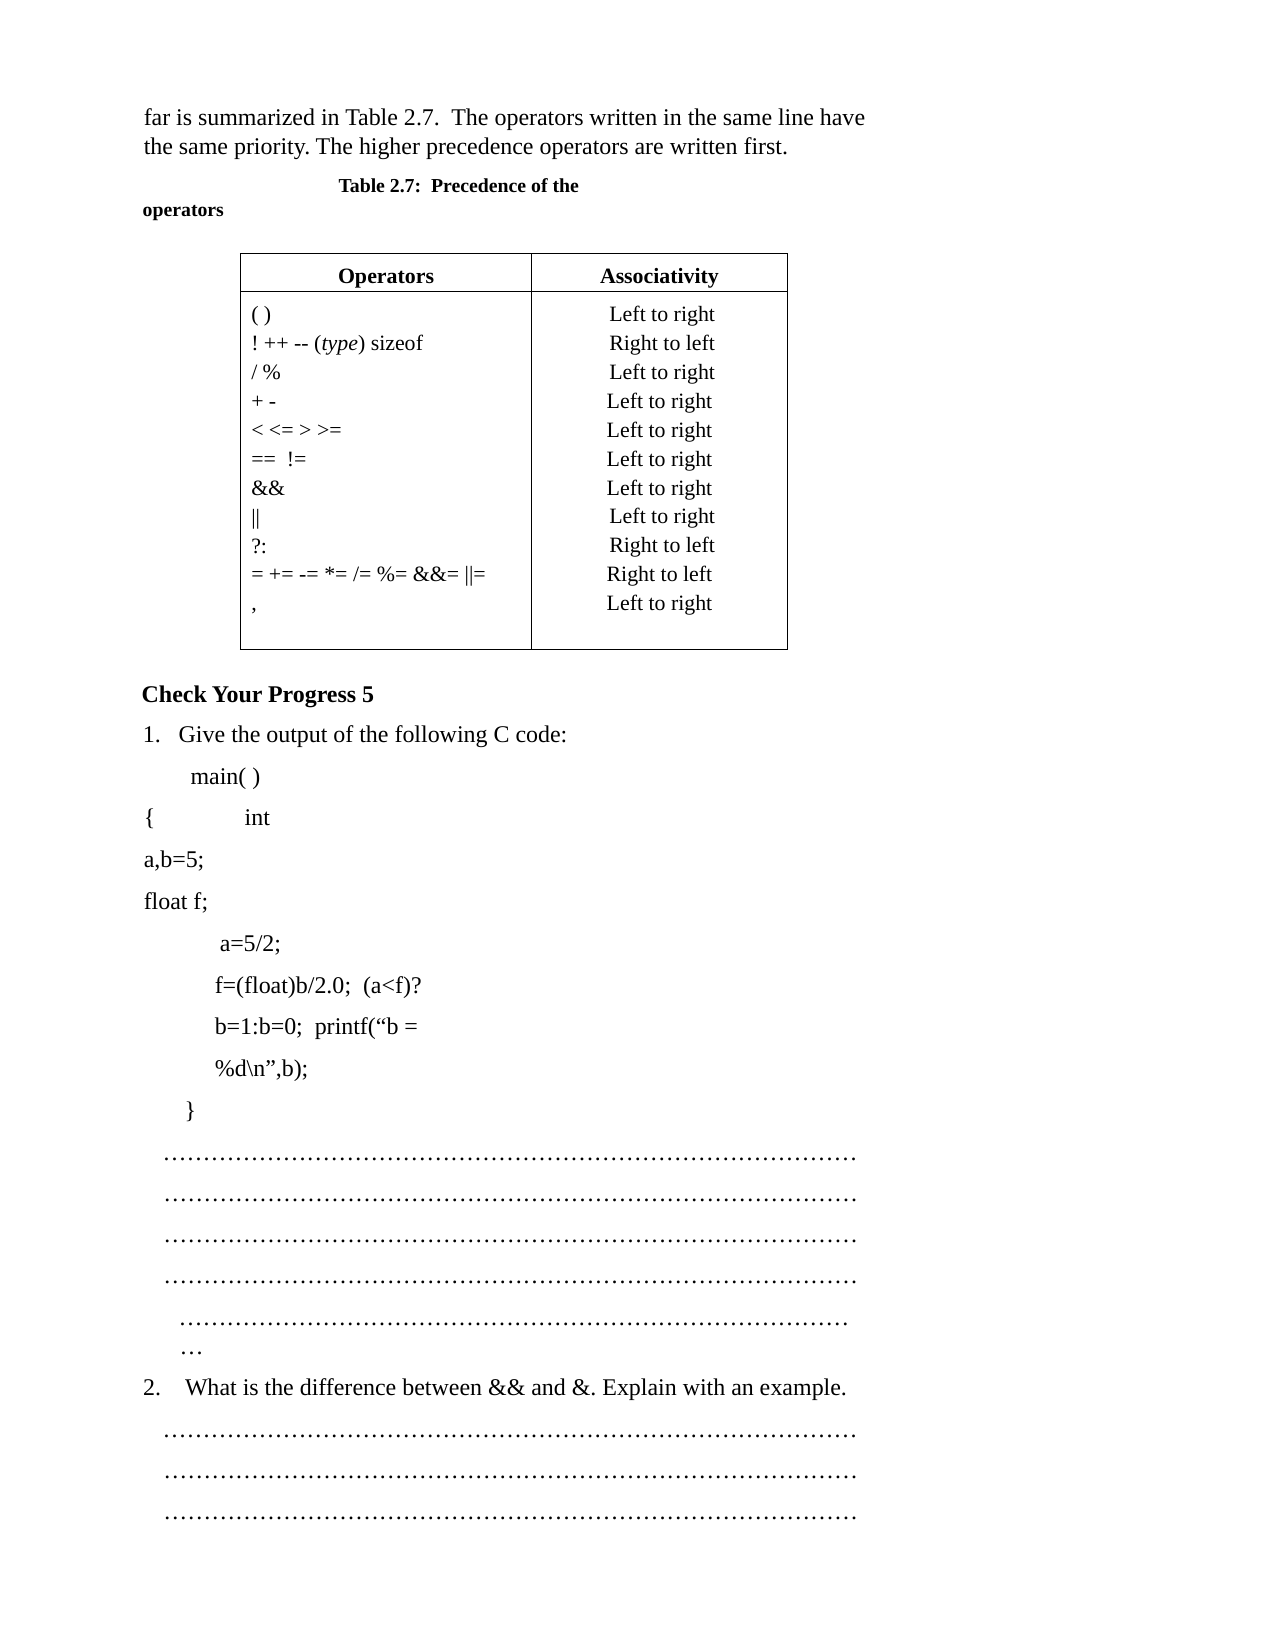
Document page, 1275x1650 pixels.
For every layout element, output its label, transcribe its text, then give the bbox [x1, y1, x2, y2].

text main( ) { int a,b=5; float f; [143, 762, 321, 914]
subtitle Table 2.7: Precedence of the operators [141, 174, 601, 221]
text } [143, 1096, 872, 1124]
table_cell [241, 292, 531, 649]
text a=5/2; f=(float)b/2.0; (a<f)? b=1:b=0; printf(“b = %d\n”,b); [213, 929, 424, 1082]
list What is the difference between && and &. Explain with an example. [143, 1373, 872, 1401]
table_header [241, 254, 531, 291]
text 1. Give the output of the following C code: [143, 721, 872, 748]
text …………………………………………………………………………… …………………………………………………………………………… …………………………………………………………………………… …………………………………………………………………………… [152, 1137, 868, 1289]
text …………………………………………………………………………… …………………………………………………………………………… …………………………………………………………………………… [152, 1414, 868, 1525]
text …………………………………………………………………………… [178, 1303, 872, 1359]
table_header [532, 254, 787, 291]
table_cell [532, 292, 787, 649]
subtitle Check Your Progress 5 [141, 679, 601, 707]
